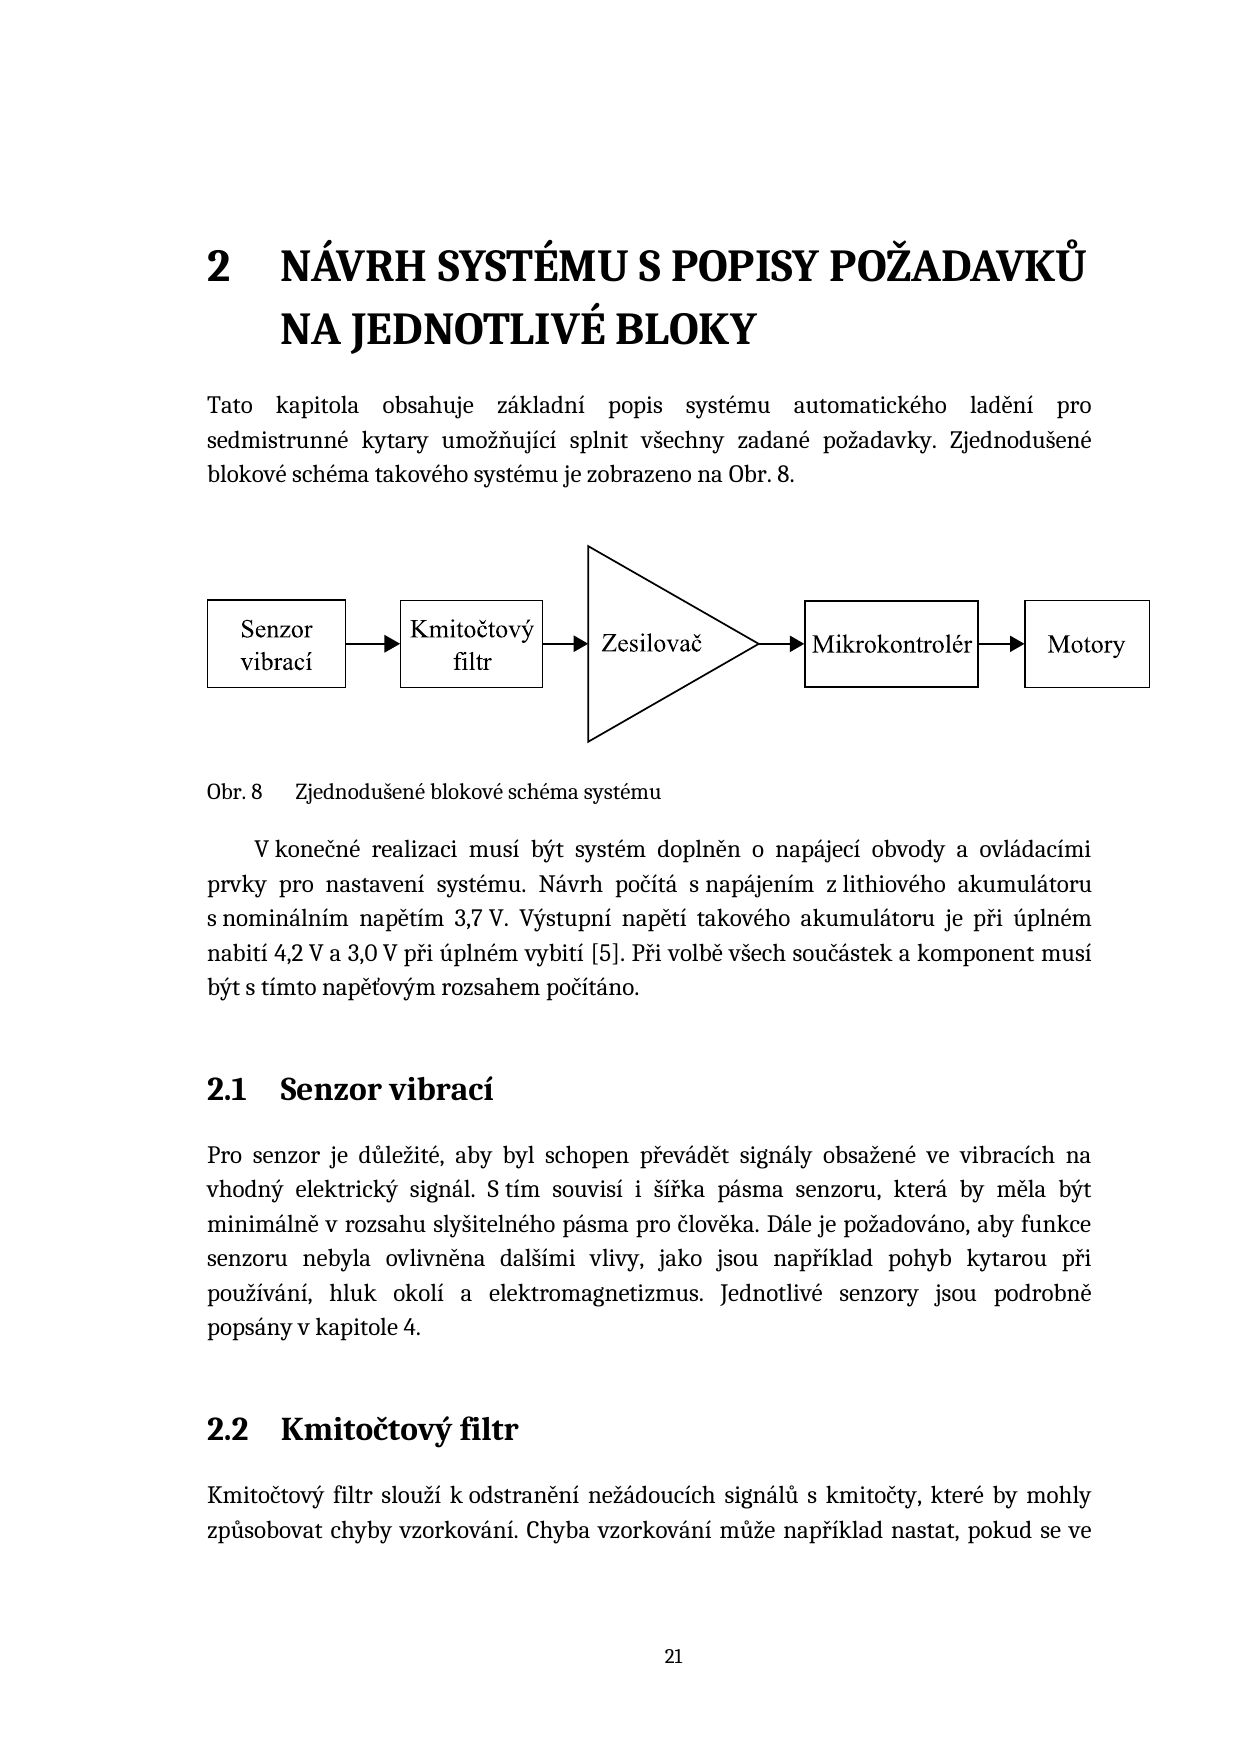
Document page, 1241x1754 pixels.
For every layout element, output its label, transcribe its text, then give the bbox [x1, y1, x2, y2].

subtitle Senzor vibrací [207, 1070, 1092, 1108]
text Pro senzor je důležité, aby byl schopen převádět signály obsažené ve vibracích na vhodný elektrický signál. S tím souvisí i šířka pásma senzoru, která by měla být minimálně v rozsahu slyšitelného pásma pro člověka. Dále je požadováno, aby funkce senzoru nebyla ovlivněna dalšími vlivy, jako jsou například pohyb kytarou při používání, hluk okolí a elektromagnetizmus. Jednotlivé senzory jsou podrobně popsány v kapitole 4. [207, 1141, 1092, 1342]
subtitle Kmitočtový filtr [207, 1410, 1092, 1448]
text V konečné realizaci musí být systém doplněn o napájecí obvody a ovládacími prvky pro nastavení systému. Návrh počítá s napájením z lithiového akumulátoru s nominálním napětím 3,7 V. Výstupní napětí takového akumulátoru je při úplném nabití 4,2 V a 3,0 V při úplném vybití [5]. Při volbě všech součástek a komponent musí být s tímto napěťovým rozsahem počítáno. [207, 835, 1092, 1002]
text Tato kapitola obsahuje základní popis systému automatického ladění pro sedmistrunné kytary umožňující splnit všechny zadané požadavky. Zjednodušené blokové schéma takového systému je zobrazeno na obr. 8. [207, 391, 1092, 489]
subtitle Návrh Systému s popisy požadavků na jednotlivé bloky [207, 240, 1092, 356]
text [207, 1481, 1092, 1544]
